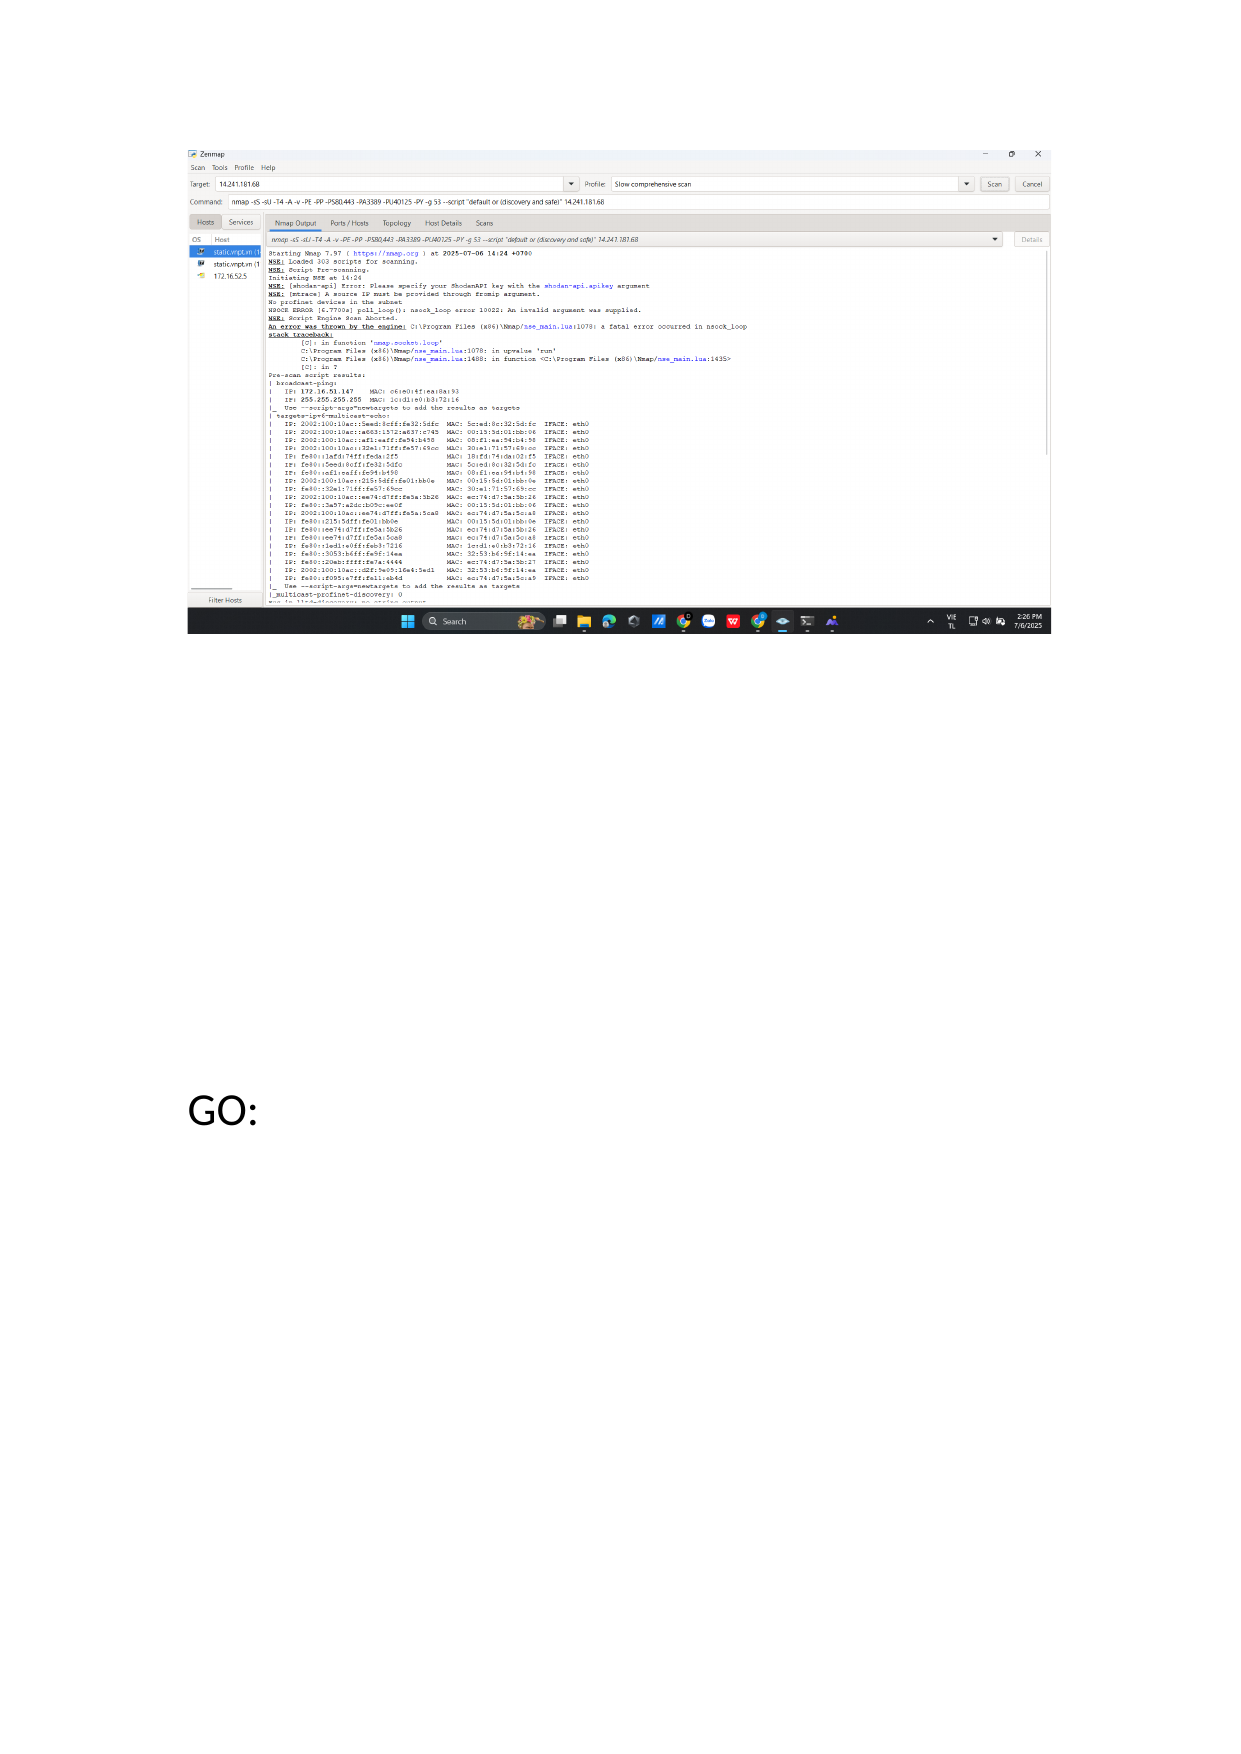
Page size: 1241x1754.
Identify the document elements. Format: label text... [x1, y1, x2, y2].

text GO: [187, 1081, 1053, 1137]
picture [187, 150, 1052, 634]
